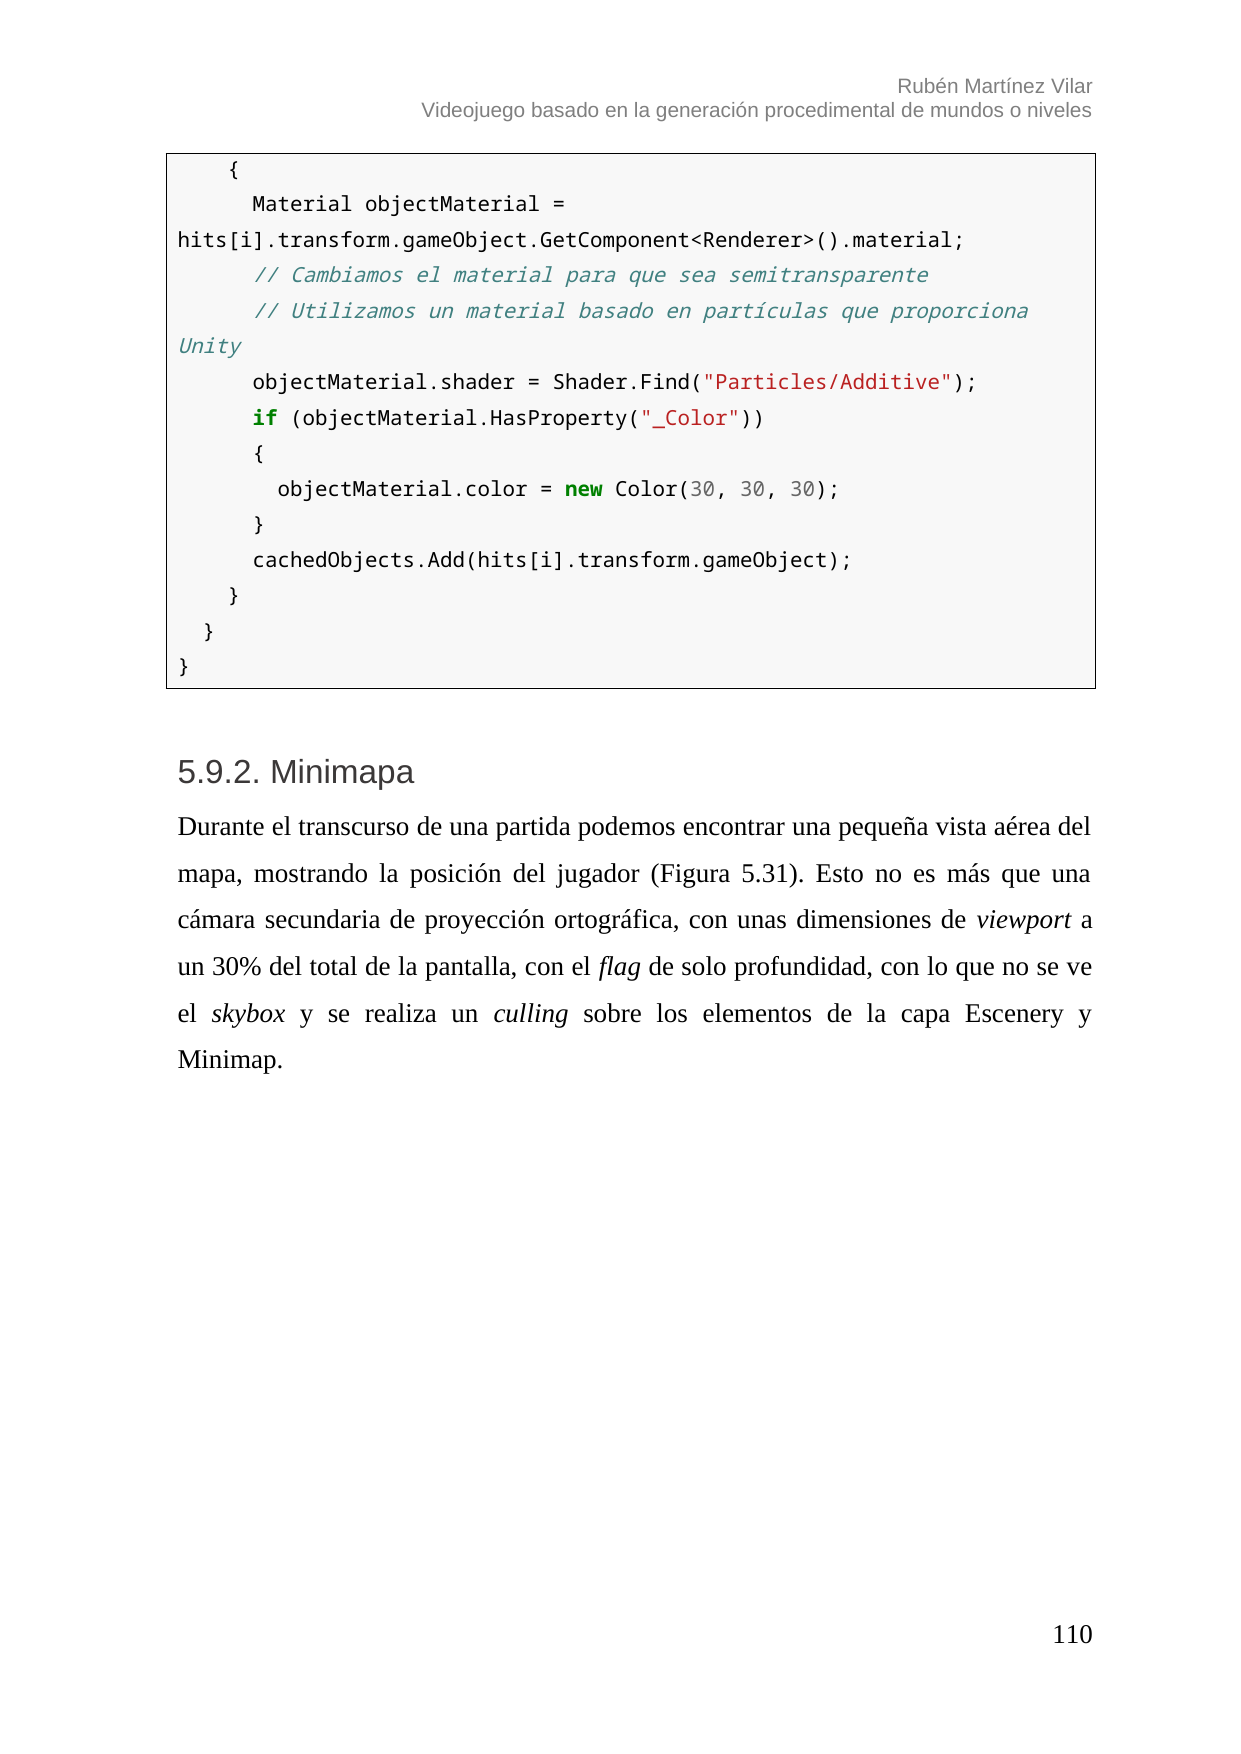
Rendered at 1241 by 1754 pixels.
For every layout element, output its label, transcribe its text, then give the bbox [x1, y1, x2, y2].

text Durante el transcurso de una partida podemos encontrar una pequeña vista aérea del mapa, mostrando la posición del jugador (Figura 5.31). Esto no es más que una cámara secundaria de proyección ortográfica, con unas dimensiones de viewport a un 30% del total de la pantalla, con el flag de solo profundidad, con lo que no se ve el skybox y se realiza un culling sobre los elementos de la capa Escenery y Minimap. [177, 810, 1092, 1074]
subtitle Minimapa [177, 752, 1092, 791]
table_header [167, 154, 1095, 687]
